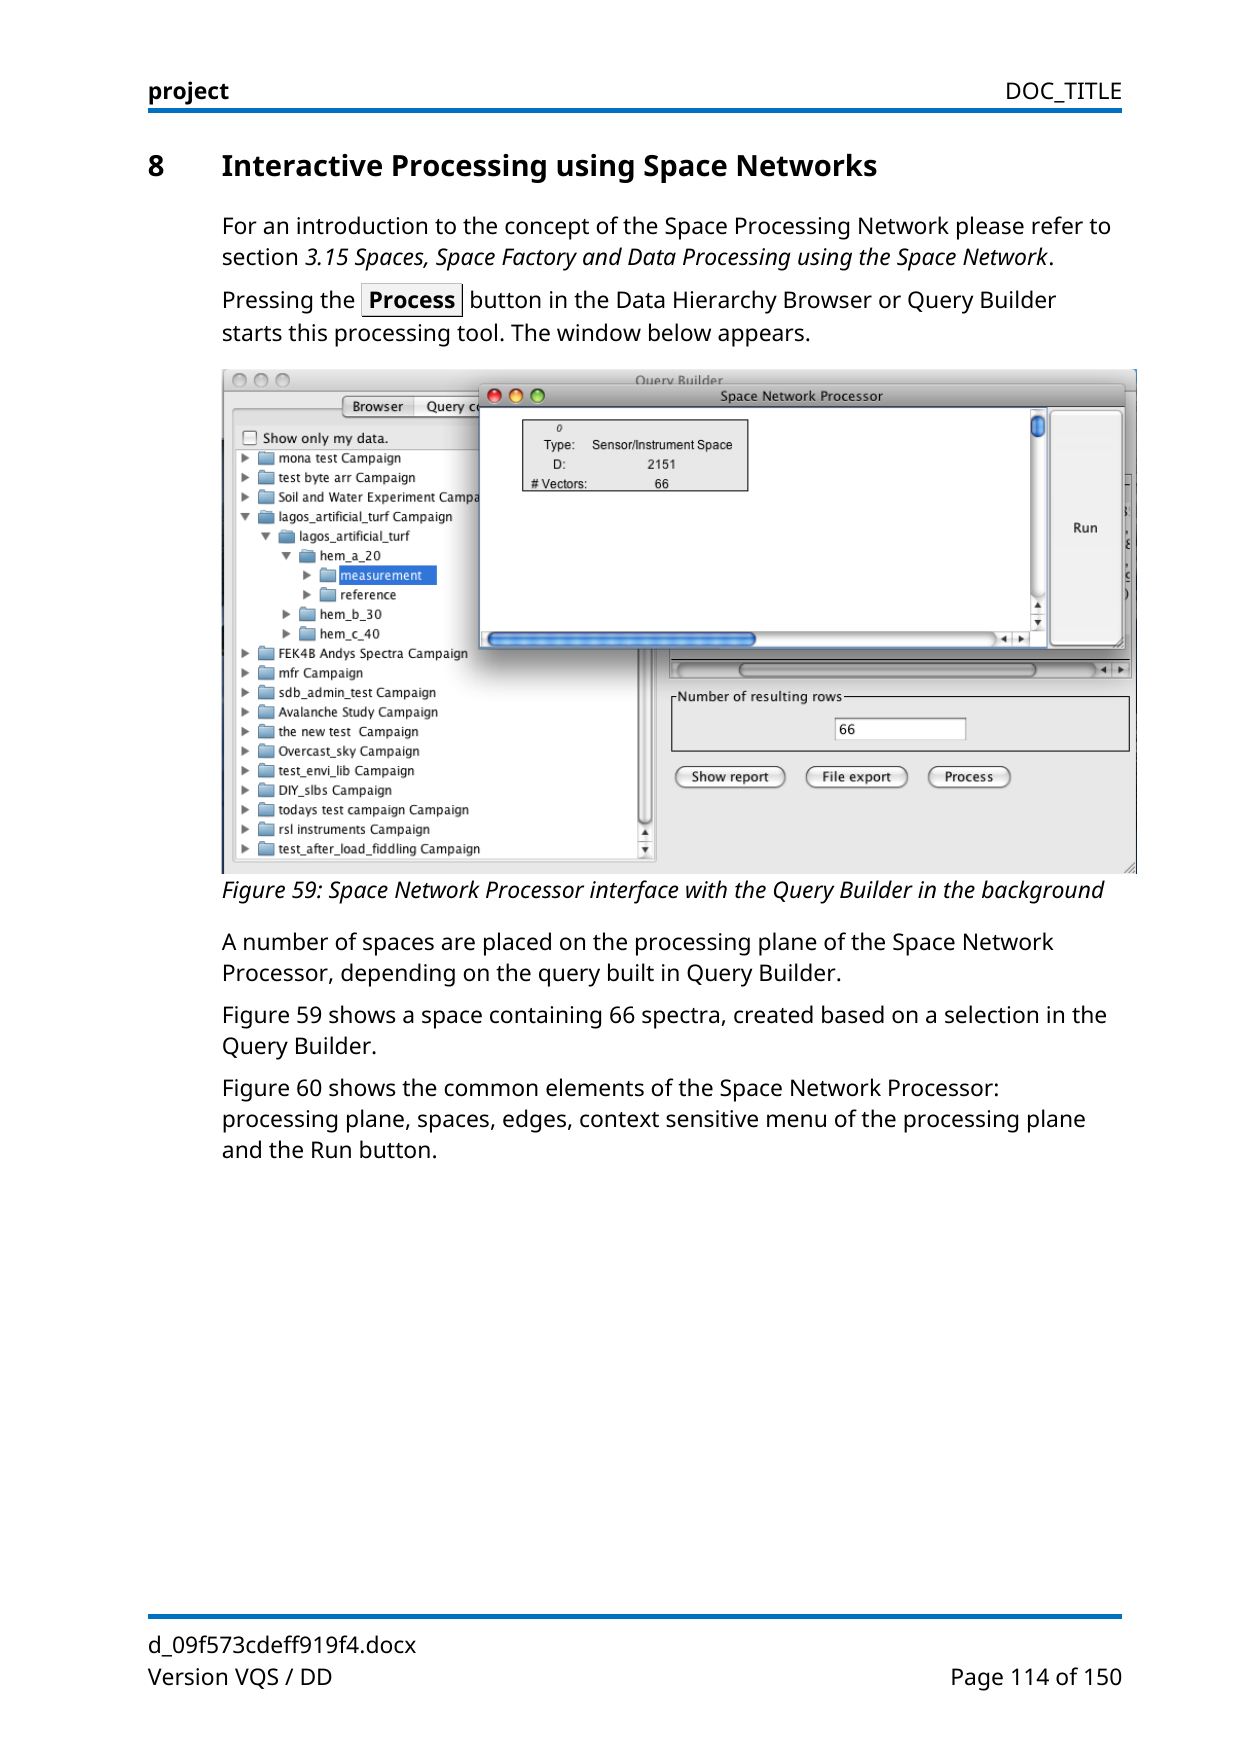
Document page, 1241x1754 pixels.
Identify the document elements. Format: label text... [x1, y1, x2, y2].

text A number of spaces are placed on the processing plane of the Space Network Processor, depending on the query built in Query Builder. [222, 926, 1122, 988]
text Pressing the Process button in the Data Hierarchy Browser or Query Builder starts this processing tool. The window below appears. [222, 283, 1122, 348]
picture [221, 369, 1137, 874]
subtitle Interactive Processing using Space Networks [148, 145, 1122, 185]
